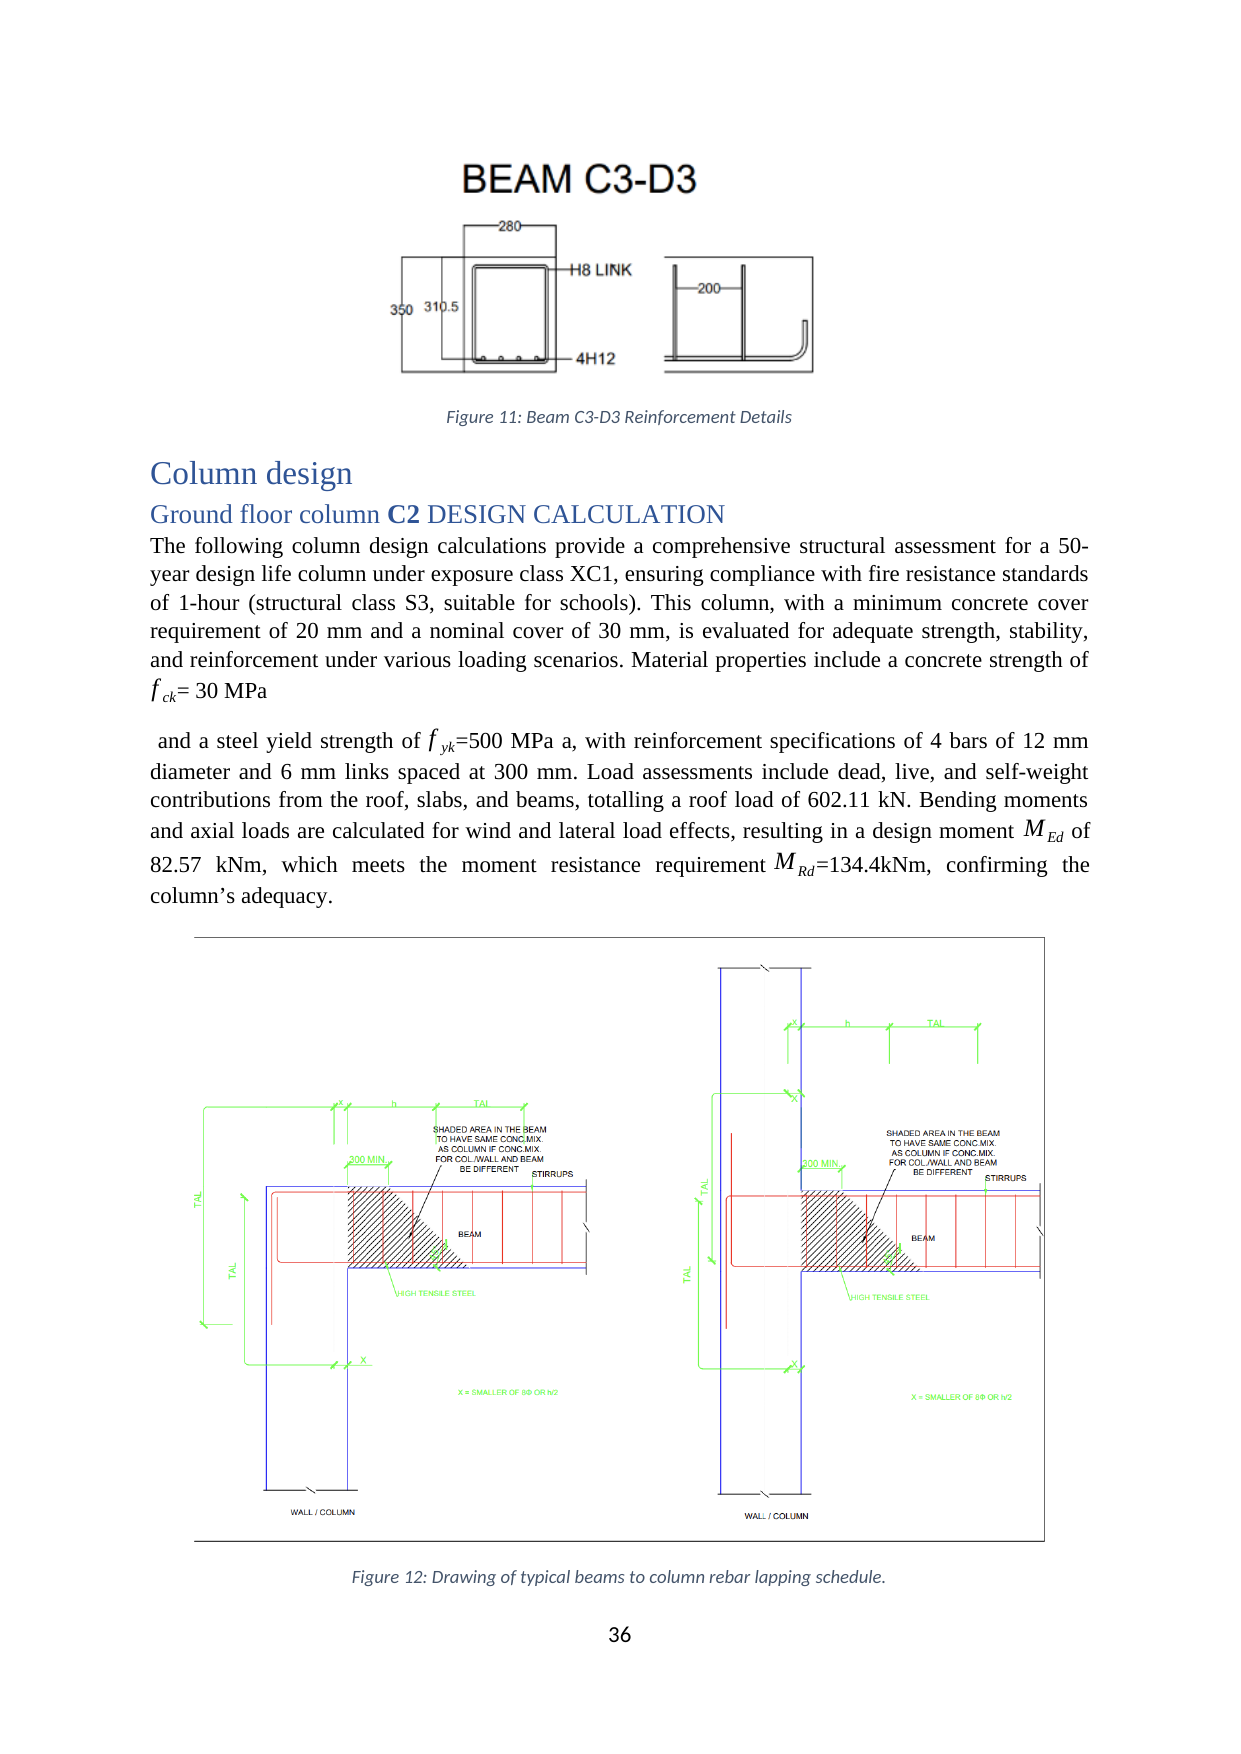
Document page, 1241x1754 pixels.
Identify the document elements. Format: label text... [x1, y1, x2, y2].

picture [187, 926, 1054, 1546]
text The following column design calculations provide a comprehensive structural assessment for a 50-year design life column under exposure class XC1, ensuring compliance with fire resistance standards of 1-hour (structural class S3, suitable for schools). This column, with a minimum concrete cover requirement of 20 mm and a nominal cover of 30 mm, is evaluated for adequate strength, stability, and reinforcement under various loading scenarios. Material properties include a concrete strength of = 30 MPa [150, 532, 1090, 706]
subtitle Ground floor column C2 DESIGN CALCULATION [150, 498, 1090, 530]
text Figure : Beam C3-D3 Reinforcement Details [150, 405, 1090, 428]
subtitle Column design [150, 453, 1090, 491]
picture [364, 150, 876, 387]
text and a steel yield strength of =500 MPa a, with reinforcement specifications of 4 bars of 12 mm diameter and 6 mm links spaced at 300 mm. Load assessments include dead, live, and self-weight contributions from the roof, slabs, and beams, totalling a roof load of 602.11 kN. Bending moments and axial loads are calculated for wind and lateral load effects, resulting in a design moment ​ of 82.57 kNm, which meets the moment resistance requirement =134.4kNm, confirming the column’s adequacy. [150, 724, 1090, 908]
text Figure : Drawing of typical beams to column rebar lapping schedule. [150, 1565, 1090, 1588]
